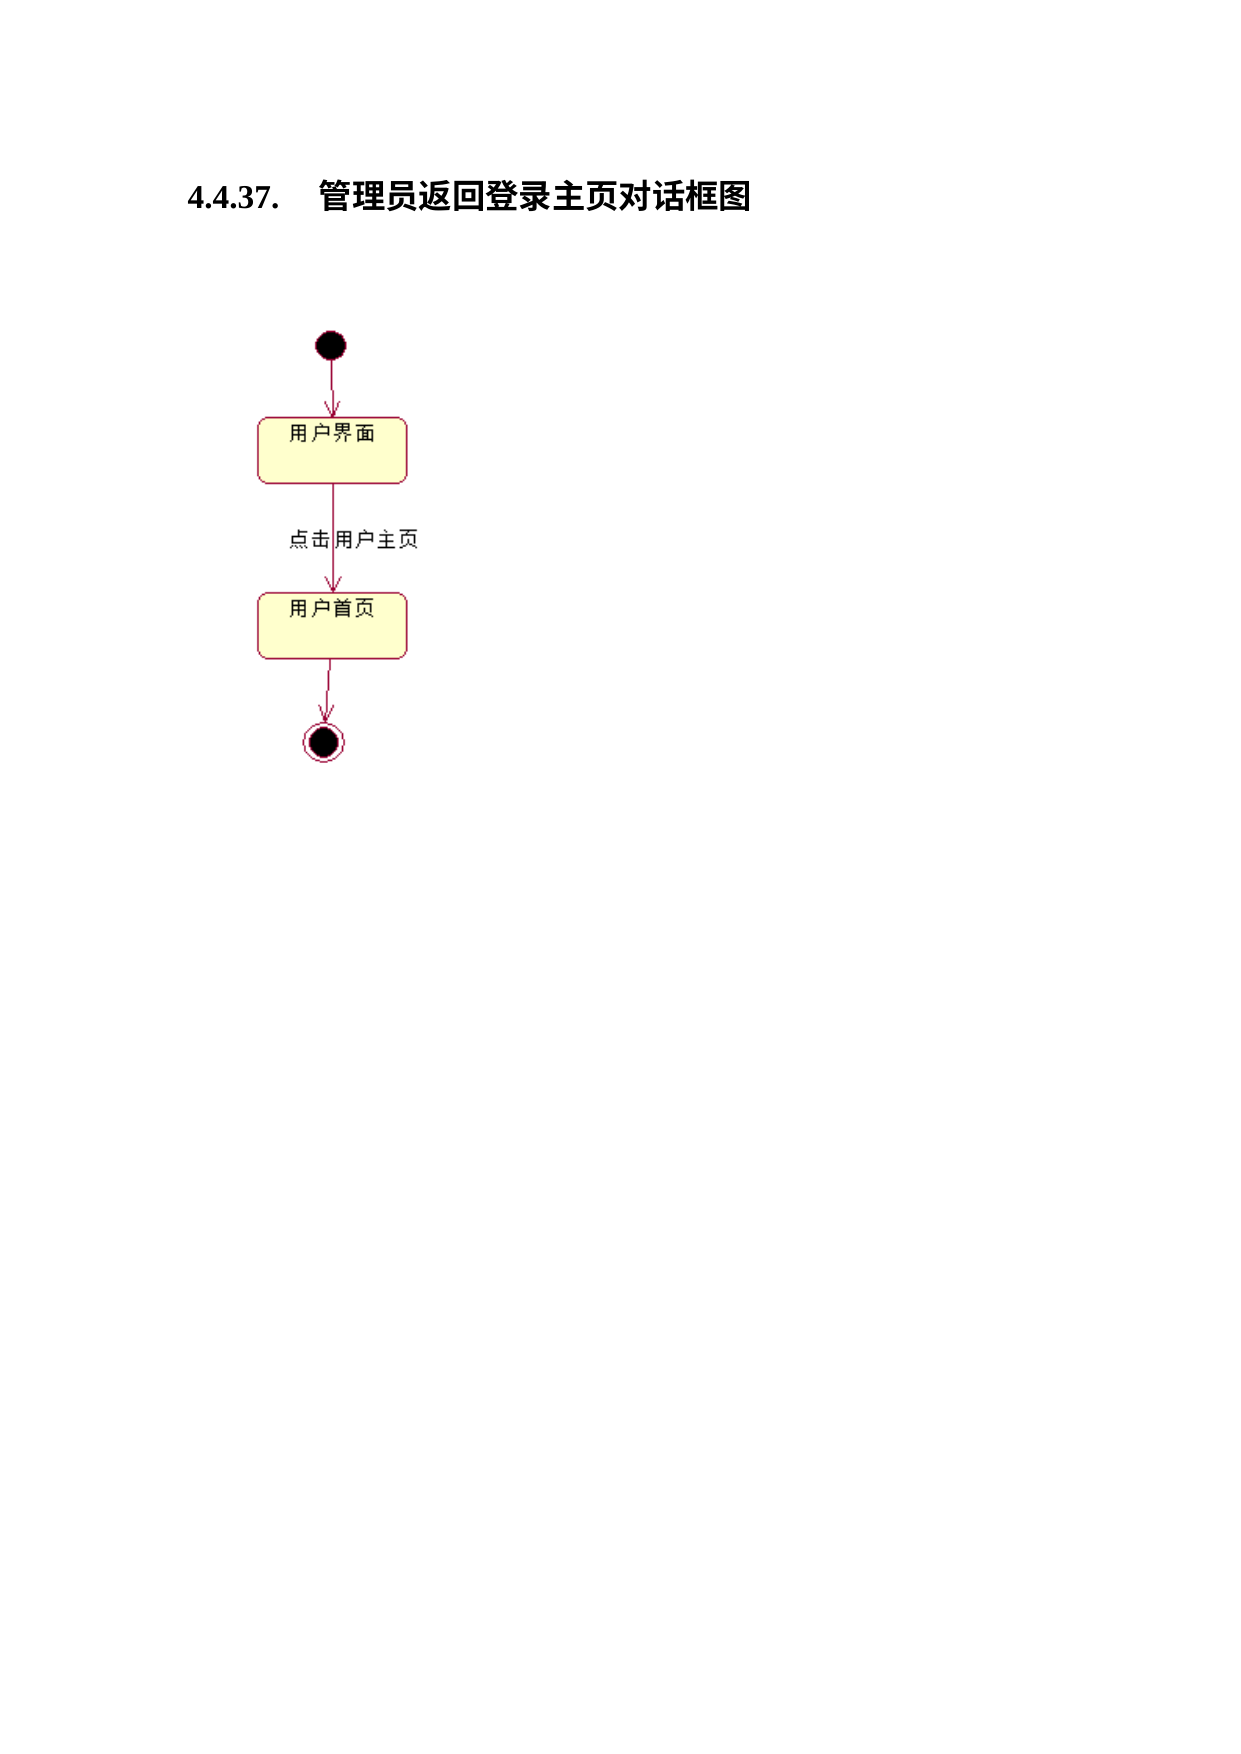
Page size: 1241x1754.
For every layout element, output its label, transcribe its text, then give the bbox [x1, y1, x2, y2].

subtitle 管理员返回登录主页对话框图 [187, 162, 1053, 227]
picture [187, 295, 508, 835]
